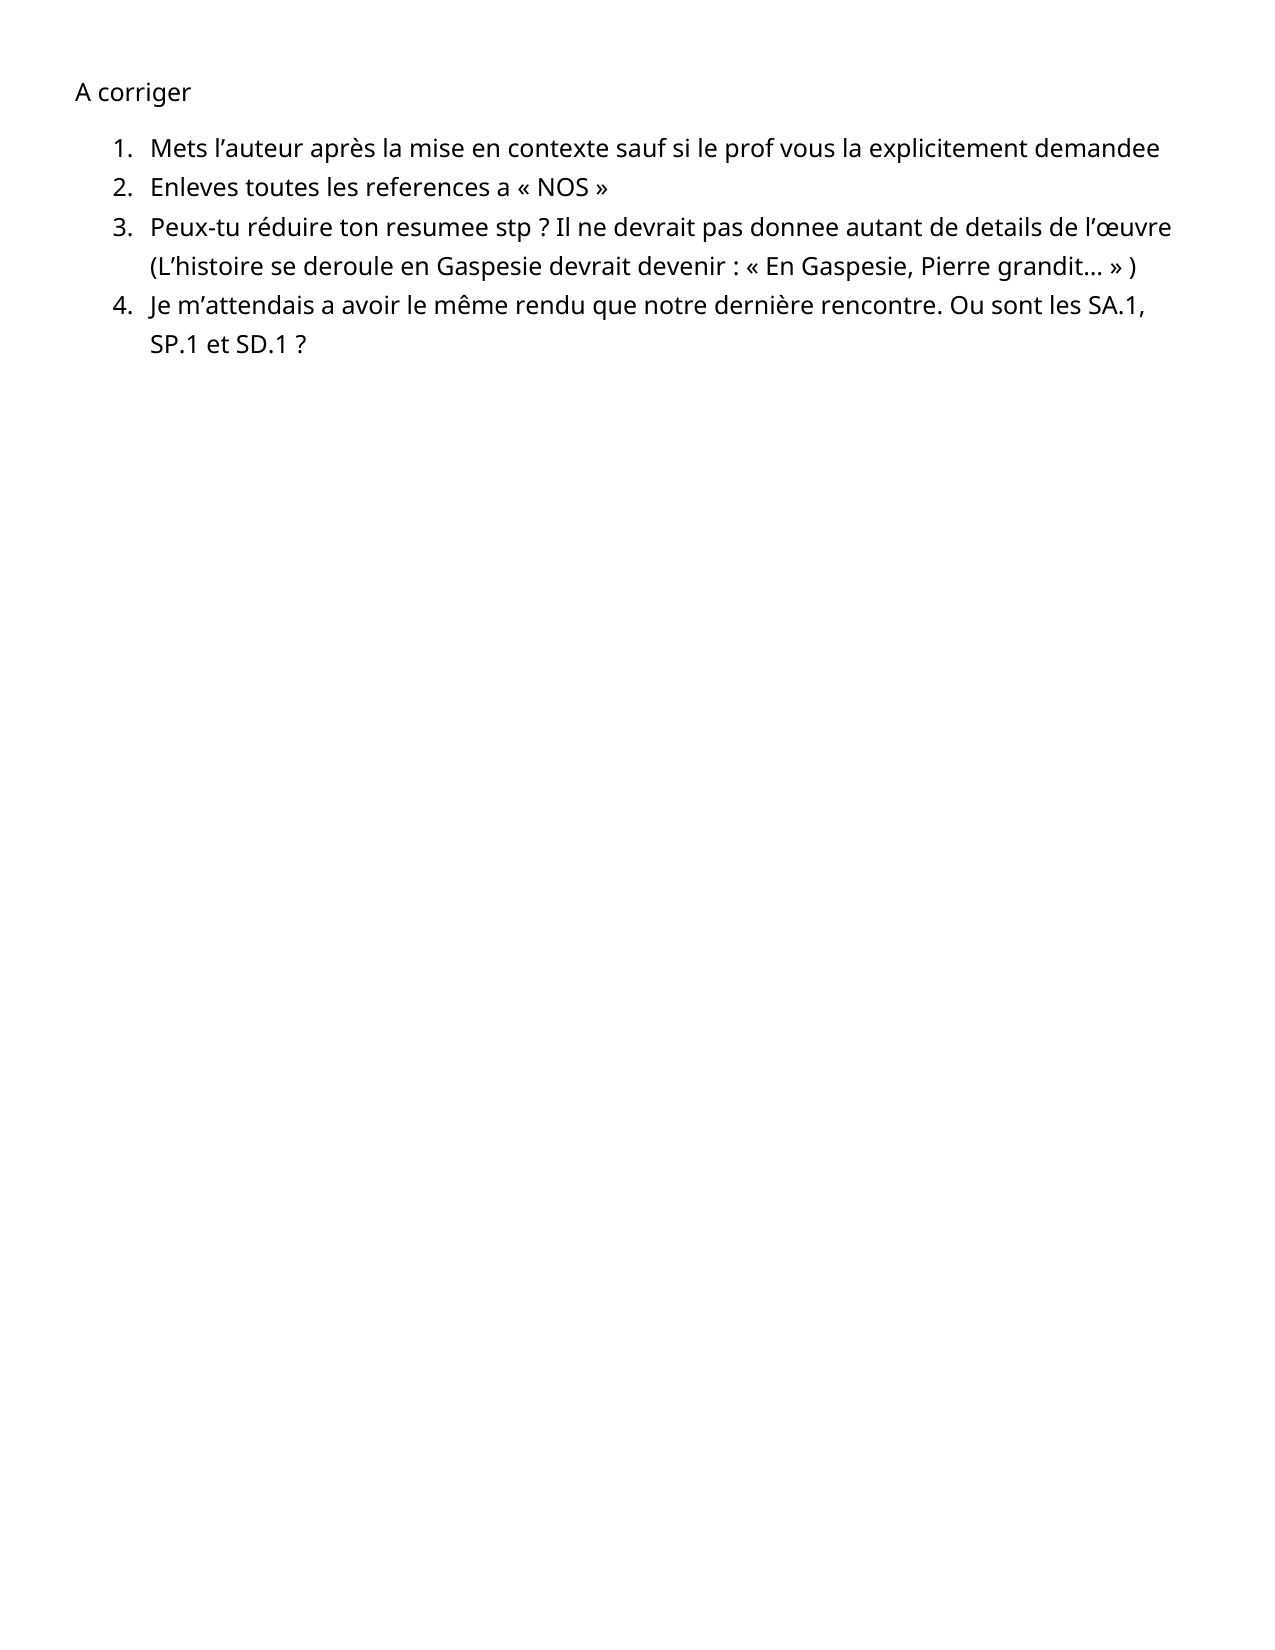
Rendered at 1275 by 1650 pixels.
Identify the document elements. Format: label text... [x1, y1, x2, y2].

list Mets l’auteur après la mise en contexte sauf si le prof vous la explicitement demandee [112, 131, 1200, 165]
list Enleves toutes les references a « NOS » [112, 170, 1200, 204]
list Je m’attendais a avoir le même rendu que notre dernière rencontre. Ou sont les SA.1, SP.1 et SD.1 ? [112, 287, 1200, 361]
text A corriger [75, 75, 1200, 109]
list Peux-tu réduire ton resumee stp ? Il ne devrait pas donnee autant de details de l’œuvre (L’histoire se deroule en Gaspesie devrait devenir : « En Gaspesie, Pierre grandit… » ) [112, 209, 1200, 282]
